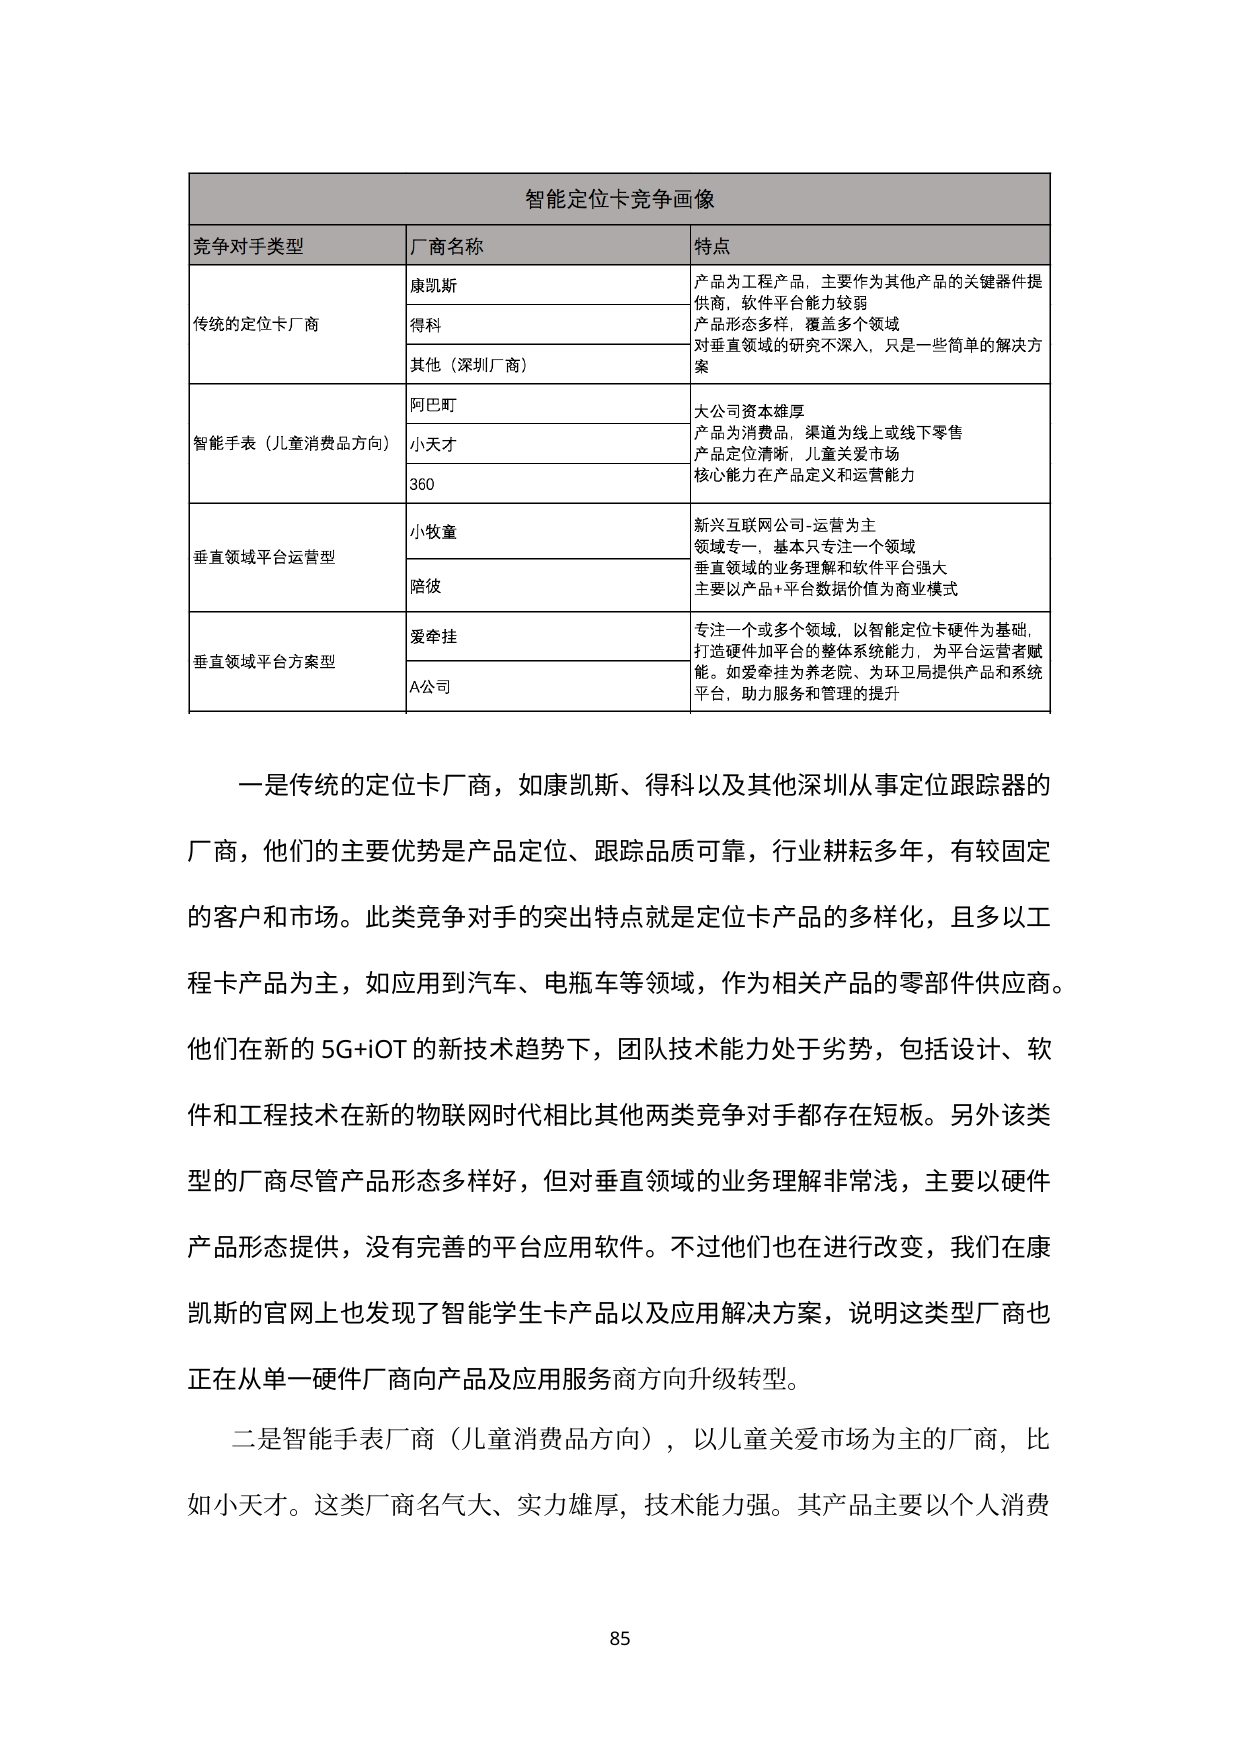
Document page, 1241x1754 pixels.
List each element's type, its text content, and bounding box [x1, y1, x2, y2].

picture [187, 172, 1053, 714]
text 一是传统的定位卡厂商，如康凯斯、得科以及其他深圳从事定位跟踪器的厂商，他们的主要优势是产品定位、跟踪品质可靠，行业耕耘多年，有较固定的客户和市场。此类竞争对手的突出特点就是定位卡产品的多样化，且多以工程卡产品为主，如应用到汽车、电瓶车等领域，作为相关产品的零部件供应商。他们在新的5G+iOT的新技术趋势下，团队技术能力处于劣势，包括设计、软件和工程技术在新的物联网时代相比其他两类竞争对手都存在短板。另外该类型的厂商尽管产品形态多样好，但对垂直领域的业务理解非常浅，主要以硬件产品形态提供，没有完善的平台应用软件。不过他们也在进行改变，我们在康凯斯的官网上也发现了智能学生卡产品以及应用解决方案，说明这类型厂商也正在从单一硬件厂商向产品及应用服务商方向升级转型。 [187, 762, 1053, 1400]
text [187, 1418, 1053, 1528]
